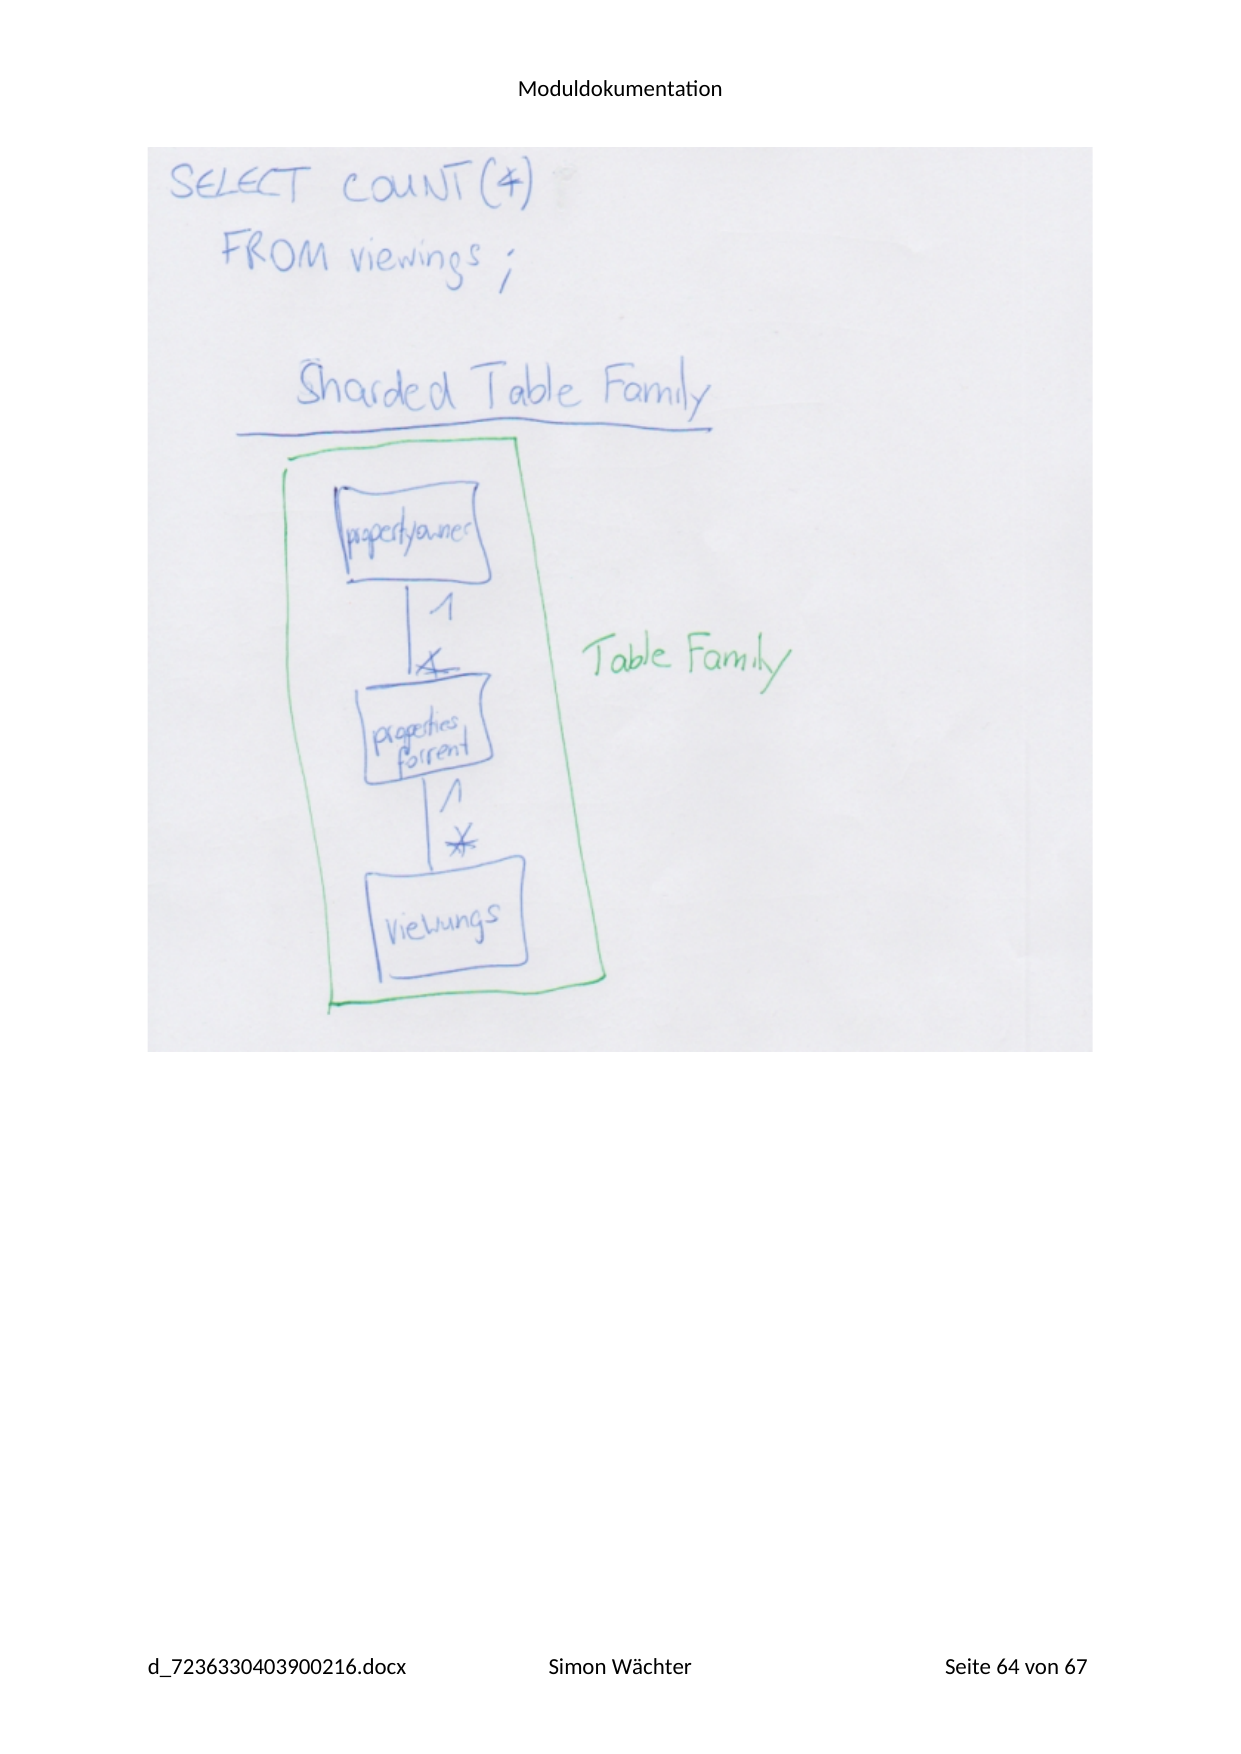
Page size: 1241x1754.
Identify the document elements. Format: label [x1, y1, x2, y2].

picture [147, 147, 1093, 1052]
